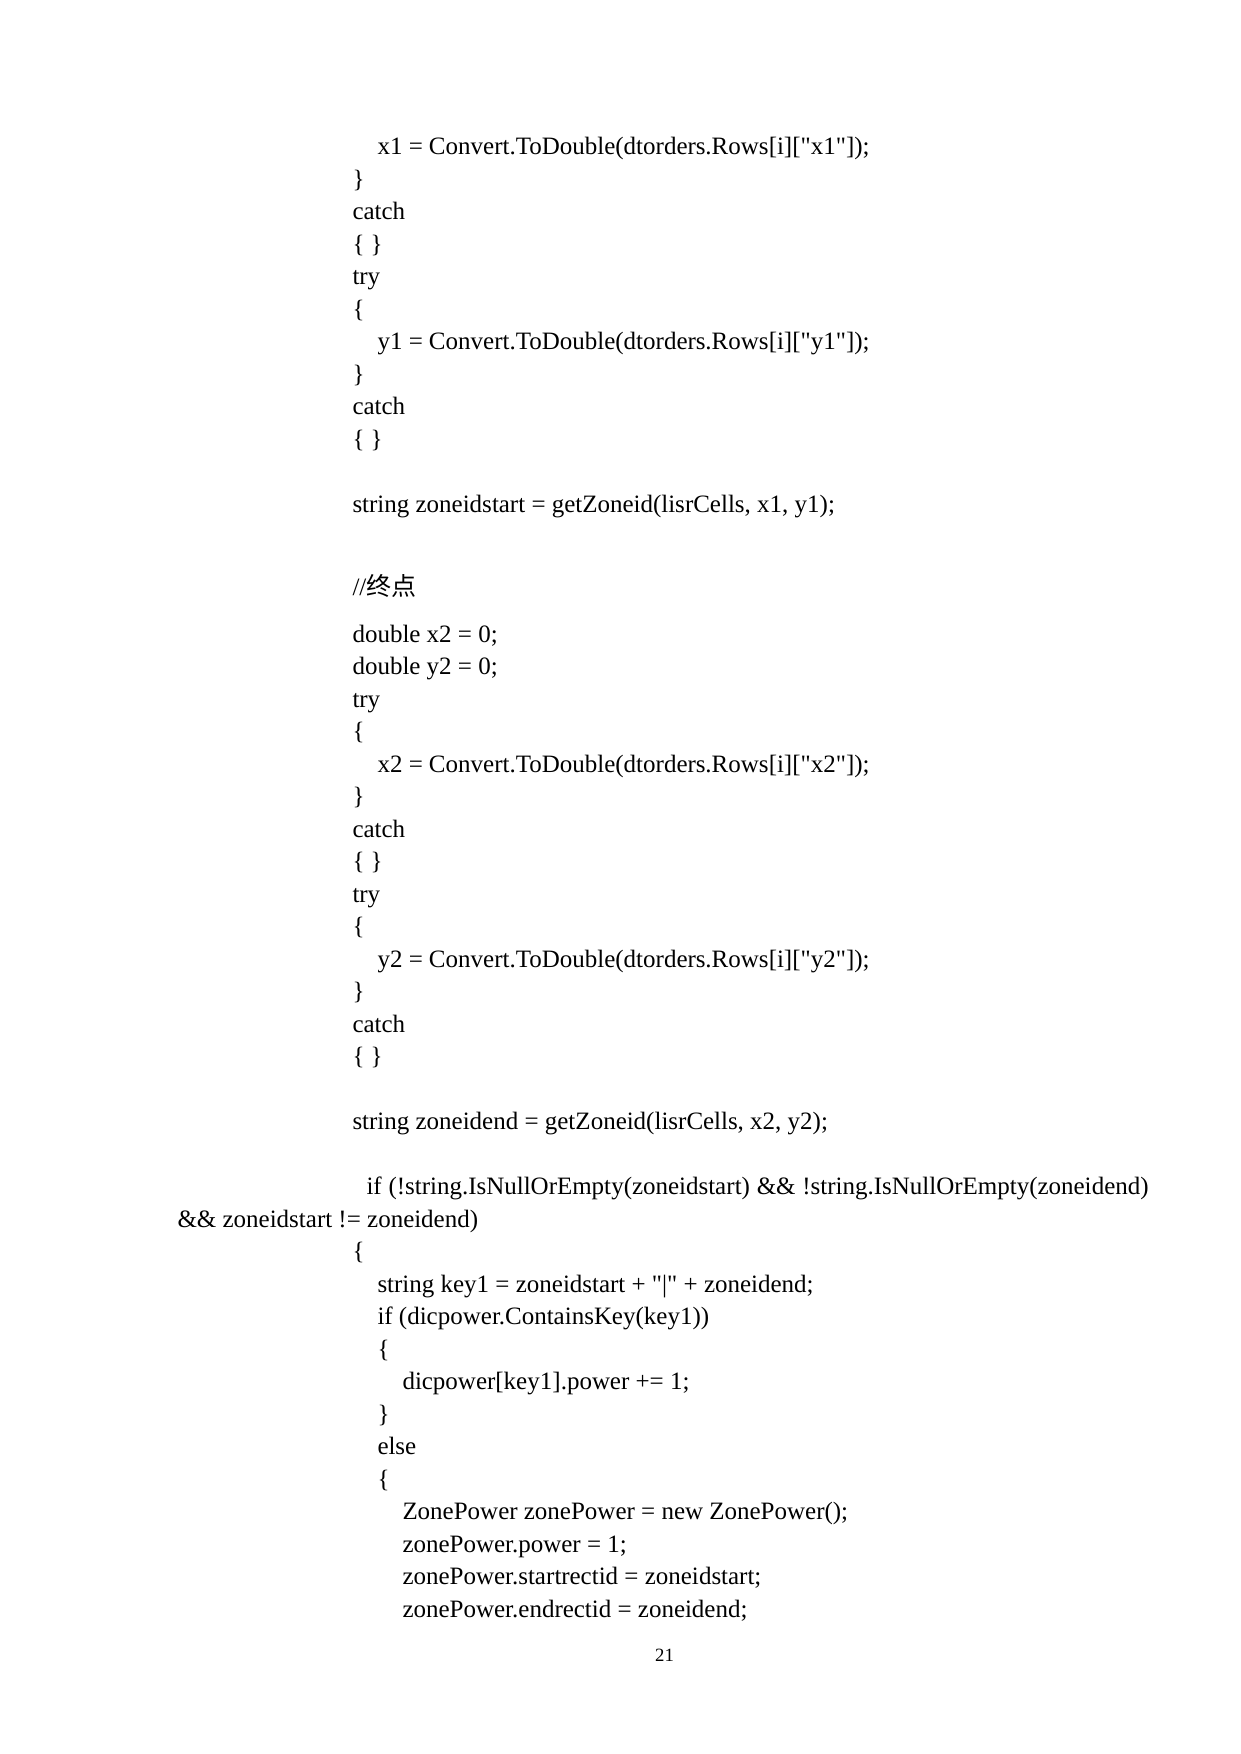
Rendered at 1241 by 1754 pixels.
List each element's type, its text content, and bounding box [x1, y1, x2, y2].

text catch [177, 194, 1152, 227]
text { } [177, 227, 1152, 259]
text { [177, 292, 1152, 324]
text double x2 = 0; [177, 617, 1152, 649]
text if (!string.IsNullOrEmpty(zoneidstart) && !string.IsNullOrEmpty(zoneidend) && zoneidstart != zoneidend) [177, 1169, 1152, 1234]
text y2 = Convert.ToDouble(dtorders.Rows[i]["y2"]); [177, 942, 1152, 974]
text double y2 = 0; [177, 649, 1152, 682]
text } [177, 974, 1152, 1007]
text { [177, 1234, 1152, 1267]
text { [177, 909, 1152, 942]
text } [177, 779, 1152, 812]
text try [177, 682, 1152, 714]
text zonePower.endrectid = zoneidend; [177, 1592, 1152, 1624]
text ZonePower zonePower = new ZonePower(); [177, 1494, 1152, 1527]
text { [177, 714, 1152, 747]
text //终点 [177, 552, 1152, 617]
text { } [177, 1039, 1152, 1072]
text try [177, 877, 1152, 909]
text string zoneidend = getZoneid(lisrCells, x2, y2); [177, 1104, 1152, 1137]
text try [177, 259, 1152, 292]
text } [177, 1397, 1152, 1429]
text x2 = Convert.ToDouble(dtorders.Rows[i]["x2"]); [177, 747, 1152, 779]
text x1 = Convert.ToDouble(dtorders.Rows[i]["x1"]); [177, 129, 1152, 162]
text catch [177, 812, 1152, 844]
text zonePower.power = 1; [177, 1527, 1152, 1559]
text catch [177, 1007, 1152, 1039]
text y1 = Convert.ToDouble(dtorders.Rows[i]["y1"]); [177, 324, 1152, 357]
text string zoneidstart = getZoneid(lisrCells, x1, y1); [177, 487, 1152, 519]
text catch [177, 389, 1152, 422]
text if (dicpower.ContainsKey(key1)) [177, 1299, 1152, 1332]
text dicpower[key1].power += 1; [177, 1364, 1152, 1397]
text { [177, 1332, 1152, 1364]
text } [177, 357, 1152, 389]
text } [177, 162, 1152, 194]
text zonePower.startrectid = zoneidstart; [177, 1559, 1152, 1592]
text { [177, 1462, 1152, 1494]
text string key1 = zoneidstart + "|" + zoneidend; [177, 1267, 1152, 1299]
text { } [177, 844, 1152, 877]
text { } [177, 422, 1152, 454]
text else [177, 1429, 1152, 1462]
